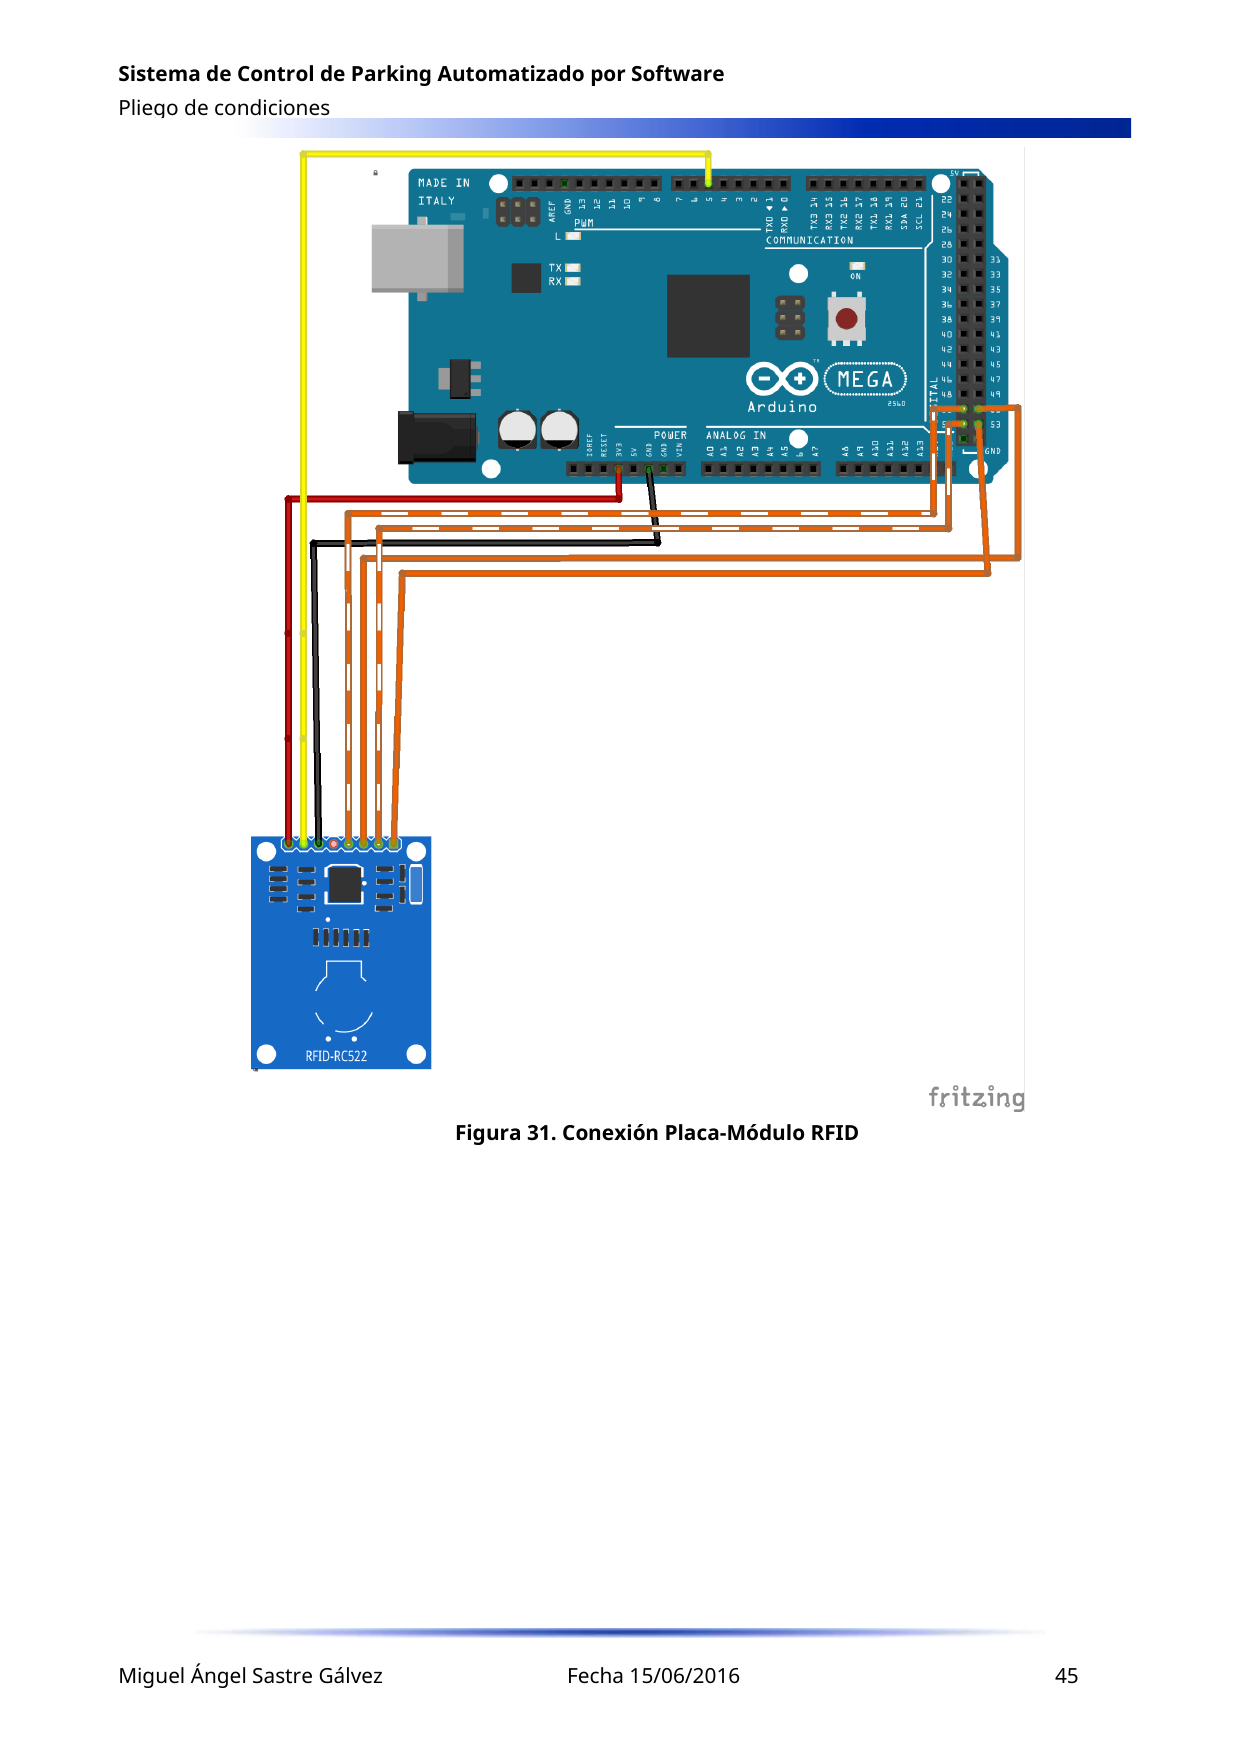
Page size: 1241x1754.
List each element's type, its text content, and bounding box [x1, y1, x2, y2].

text Figura 31. Conexión Placa-Módulo RFID [177, 1118, 1063, 1146]
picture [251, 147, 1025, 1112]
picture [183, 1628, 1052, 1637]
picture [93, 118, 1130, 137]
